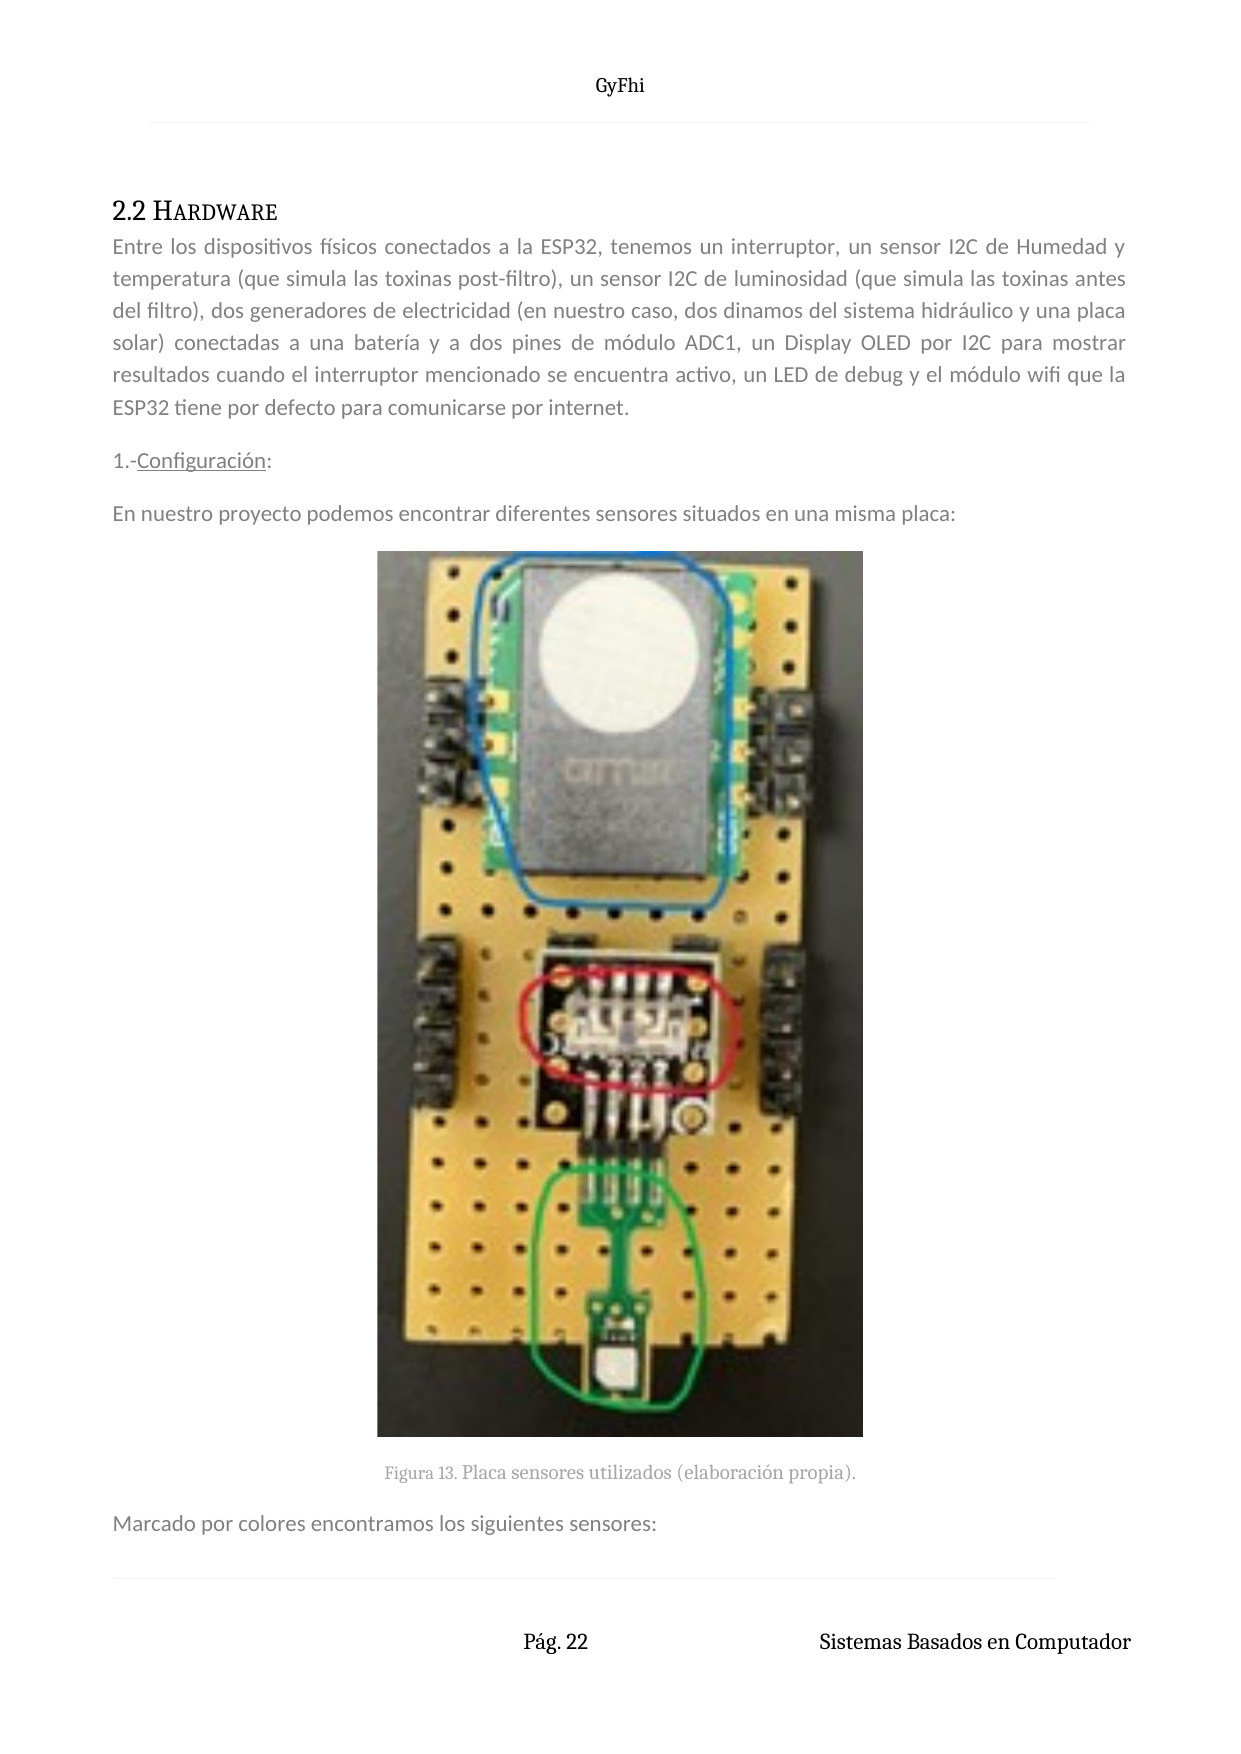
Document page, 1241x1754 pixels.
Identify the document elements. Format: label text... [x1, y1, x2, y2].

text 1.-Configuración: [112, 446, 1128, 474]
text Marcado por colores encontramos los siguientes sensores: [112, 1509, 1128, 1537]
text En nuestro proyecto podemos encontrar diferentes sensores situados en una misma placa: [112, 499, 1128, 527]
picture [377, 551, 863, 1437]
text Entre los dispositivos físicos conectados a la ESP32, tenemos un interruptor, un sensor I2C de Humedad y temperatura (que simula las toxinas post-filtro), un sensor I2C de luminosidad (que simula las toxinas antes del filtro), dos generadores de electricidad (en nuestro caso, dos dinamos del sistema hidráulico y una placa solar) conectadas a una batería y a dos pines de módulo ADC1, un Display OLED por I2C para mostrar resultados cuando el interruptor mencionado se encuentra activo, un LED de debug y el módulo wifi que la ESP32 tiene por defecto para comunicarse por internet. [112, 232, 1128, 421]
subtitle 2.2 Hardware [112, 194, 1128, 227]
text Figura 13. Placa sensores utilizados (elaboración propia). [112, 1461, 1128, 1485]
